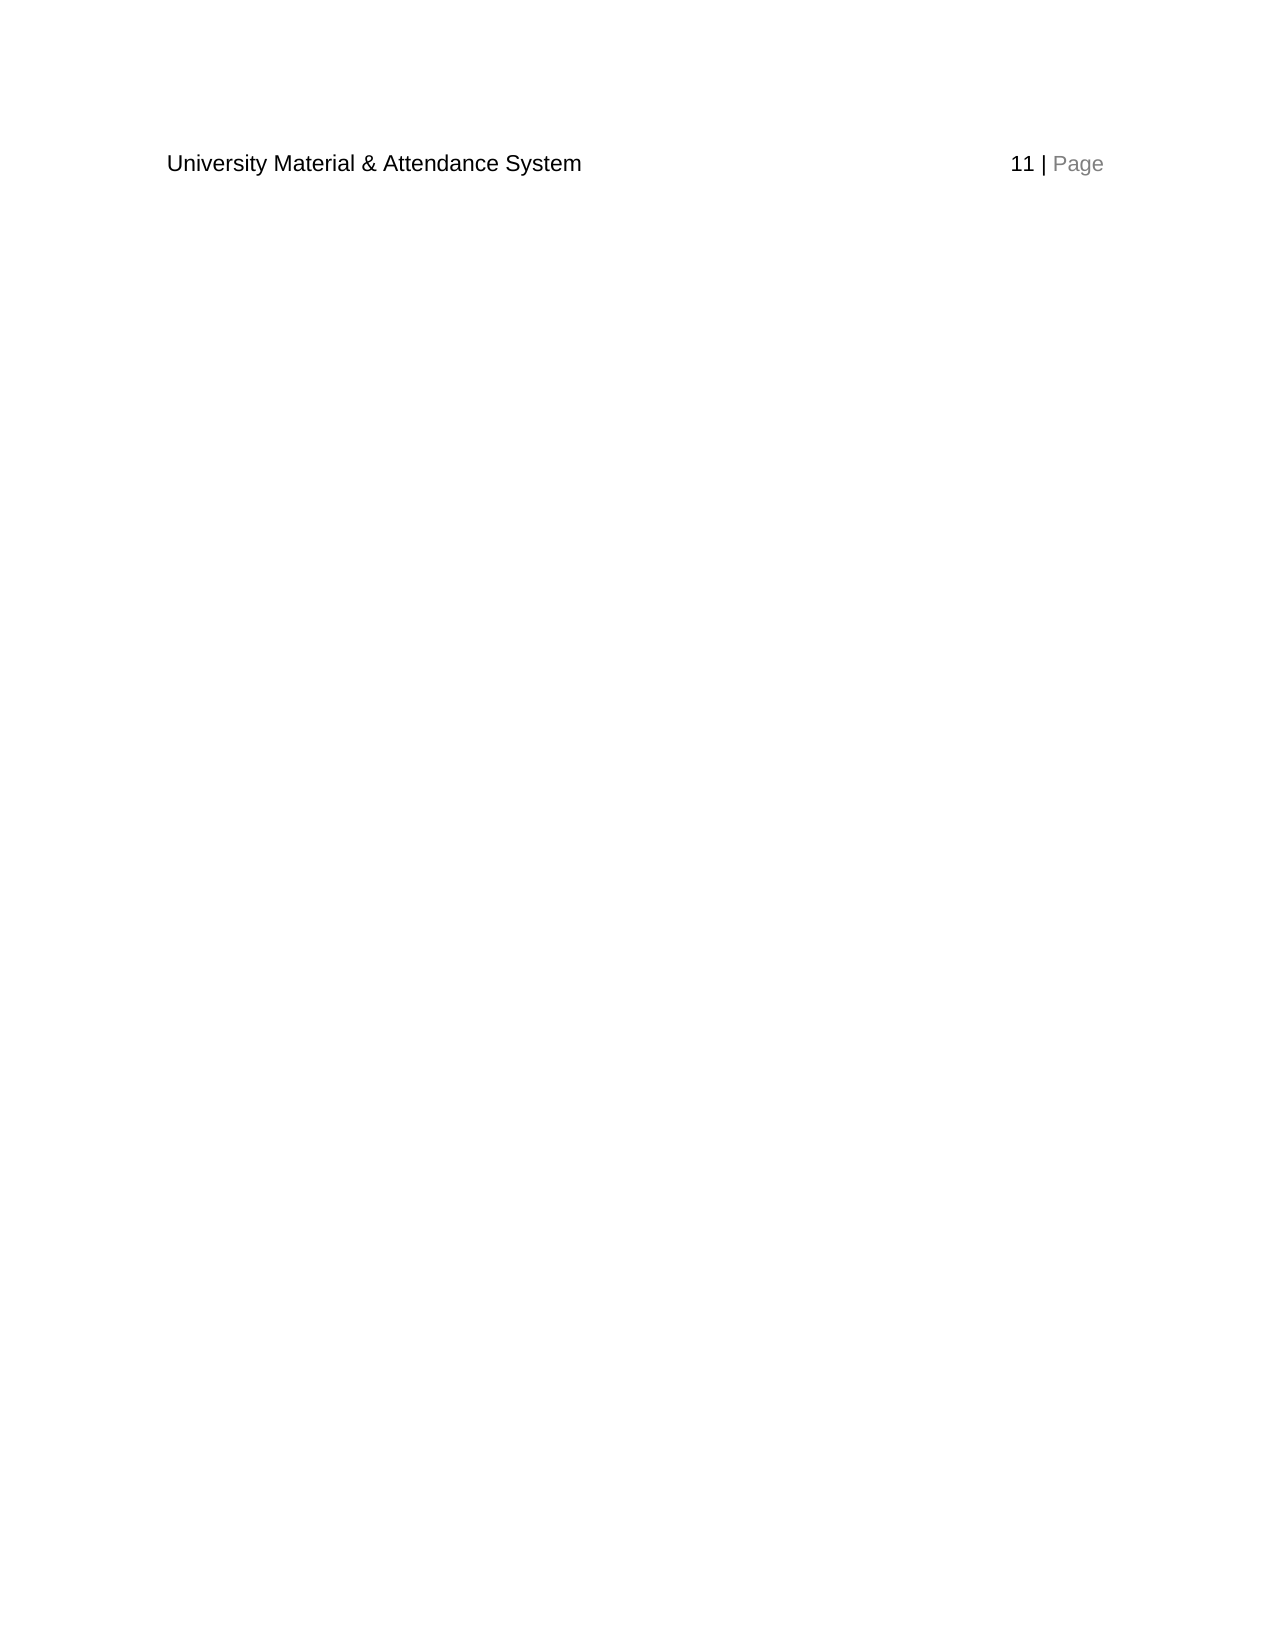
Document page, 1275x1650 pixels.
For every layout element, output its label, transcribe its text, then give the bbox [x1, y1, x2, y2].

text University Material & Attendance System 11 | Page [167, 150, 1125, 176]
